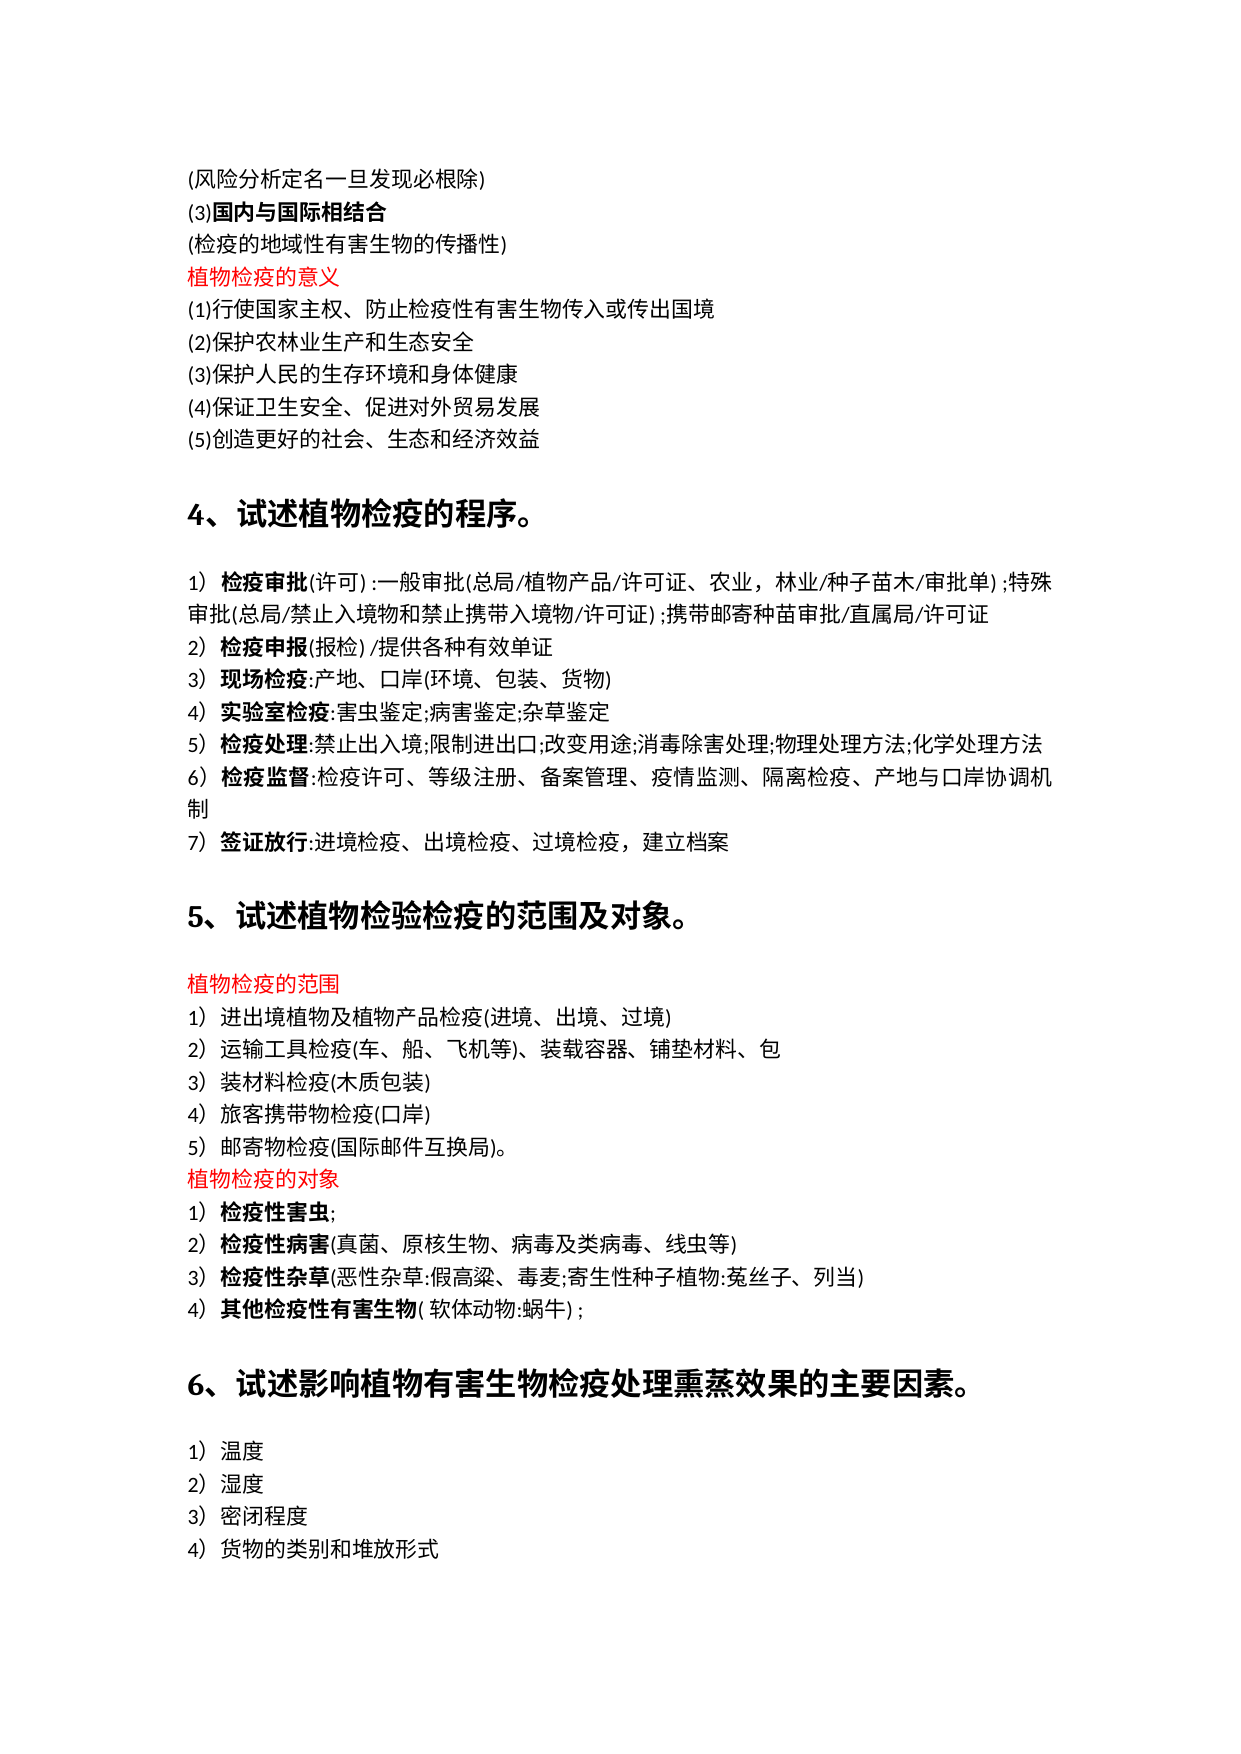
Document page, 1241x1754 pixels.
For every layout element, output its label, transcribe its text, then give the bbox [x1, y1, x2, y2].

text 植物检疫的范围 [187, 967, 1053, 999]
text 2）湿度 [187, 1466, 1053, 1499]
text 1）温度 [187, 1434, 1053, 1466]
text 6）检疫监督:检疫许可、等级注册、备案管理、疫情监测、隔离检疫、产地与口岸协调机制 [187, 759, 1053, 824]
text 植物检疫的意义 [187, 259, 1053, 292]
text 1）检疫性害虫; [187, 1194, 1053, 1227]
text 3）装材料检疫(木质包装) [187, 1064, 1053, 1097]
text (5)创造更好的社会、生态和经济效益 [187, 422, 1053, 454]
text 1）进出境植物及植物产品检疫(进境、出境、过境) [187, 999, 1053, 1032]
text 4）其他检疫性有害生物( 软体动物:蜗牛) ; [187, 1292, 1053, 1324]
subtitle 5、试述植物检验检疫的范围及对象。 [187, 882, 1053, 947]
text 3）检疫性杂草(恶性杂草:假高粱、毒麦;寄生性种子植物:菟丝子、列当) [187, 1259, 1053, 1292]
text 5）邮寄物检疫(国际邮件互换局)。 [187, 1129, 1053, 1162]
text (1)行使国家主权、防止检疫性有害生物传入或传出国境 [187, 292, 1053, 324]
subtitle 6、试述影响植物有害生物检疫处理熏蒸效果的主要因素。 [187, 1349, 1053, 1414]
text 4）实验室检疫:害虫鉴定;病害鉴定;杂草鉴定 [187, 694, 1053, 727]
text 2）检疫申报(报检) /提供各种有效单证 [187, 629, 1053, 662]
text (3)国内与国际相结合 [187, 194, 1053, 227]
text (风险分析定名一旦发现必根除) [187, 162, 1053, 194]
text 5）检疫处理:禁止出入境;限制进出口;改变用途;消毒除害处理;物理处理方法;化学处理方法 [187, 727, 1053, 759]
subtitle 4、试述植物检疫的程序。 [187, 479, 1053, 544]
text (检疫的地域性有害生物的传播性) [187, 227, 1053, 259]
text (4)保证卫生安全、促进对外贸易发展 [187, 389, 1053, 422]
text 3）密闭程度 [187, 1499, 1053, 1531]
text 3）现场检疫:产地、口岸(环境、包装、货物) [187, 662, 1053, 694]
text 植物检疫的对象 [187, 1162, 1053, 1194]
text (2)保护农林业生产和生态安全 [187, 324, 1053, 357]
text 2）检疫性病害(真菌、原核生物、病毒及类病毒、线虫等) [187, 1227, 1053, 1259]
text (3)保护人民的生存环境和身体健康 [187, 357, 1053, 389]
text 1）检疫审批(许可) :一般审批(总局/植物产品/许可证、农业，林业/种子苗木/审批单) ;特殊审批(总局/禁止入境物和禁止携带入境物/许可证) ;携带邮寄种苗审批/直属局/许可证 [187, 564, 1053, 629]
text 4）旅客携带物检疫(口岸) [187, 1097, 1053, 1129]
text 7）签证放行:进境检疫、出境检疫、过境检疫，建立档案 [187, 824, 1053, 857]
text 4）货物的类别和堆放形式 [187, 1531, 1053, 1564]
text 2）运输工具检疫(车、船、飞机等)、装载容器、铺垫材料、包 [187, 1032, 1053, 1064]
